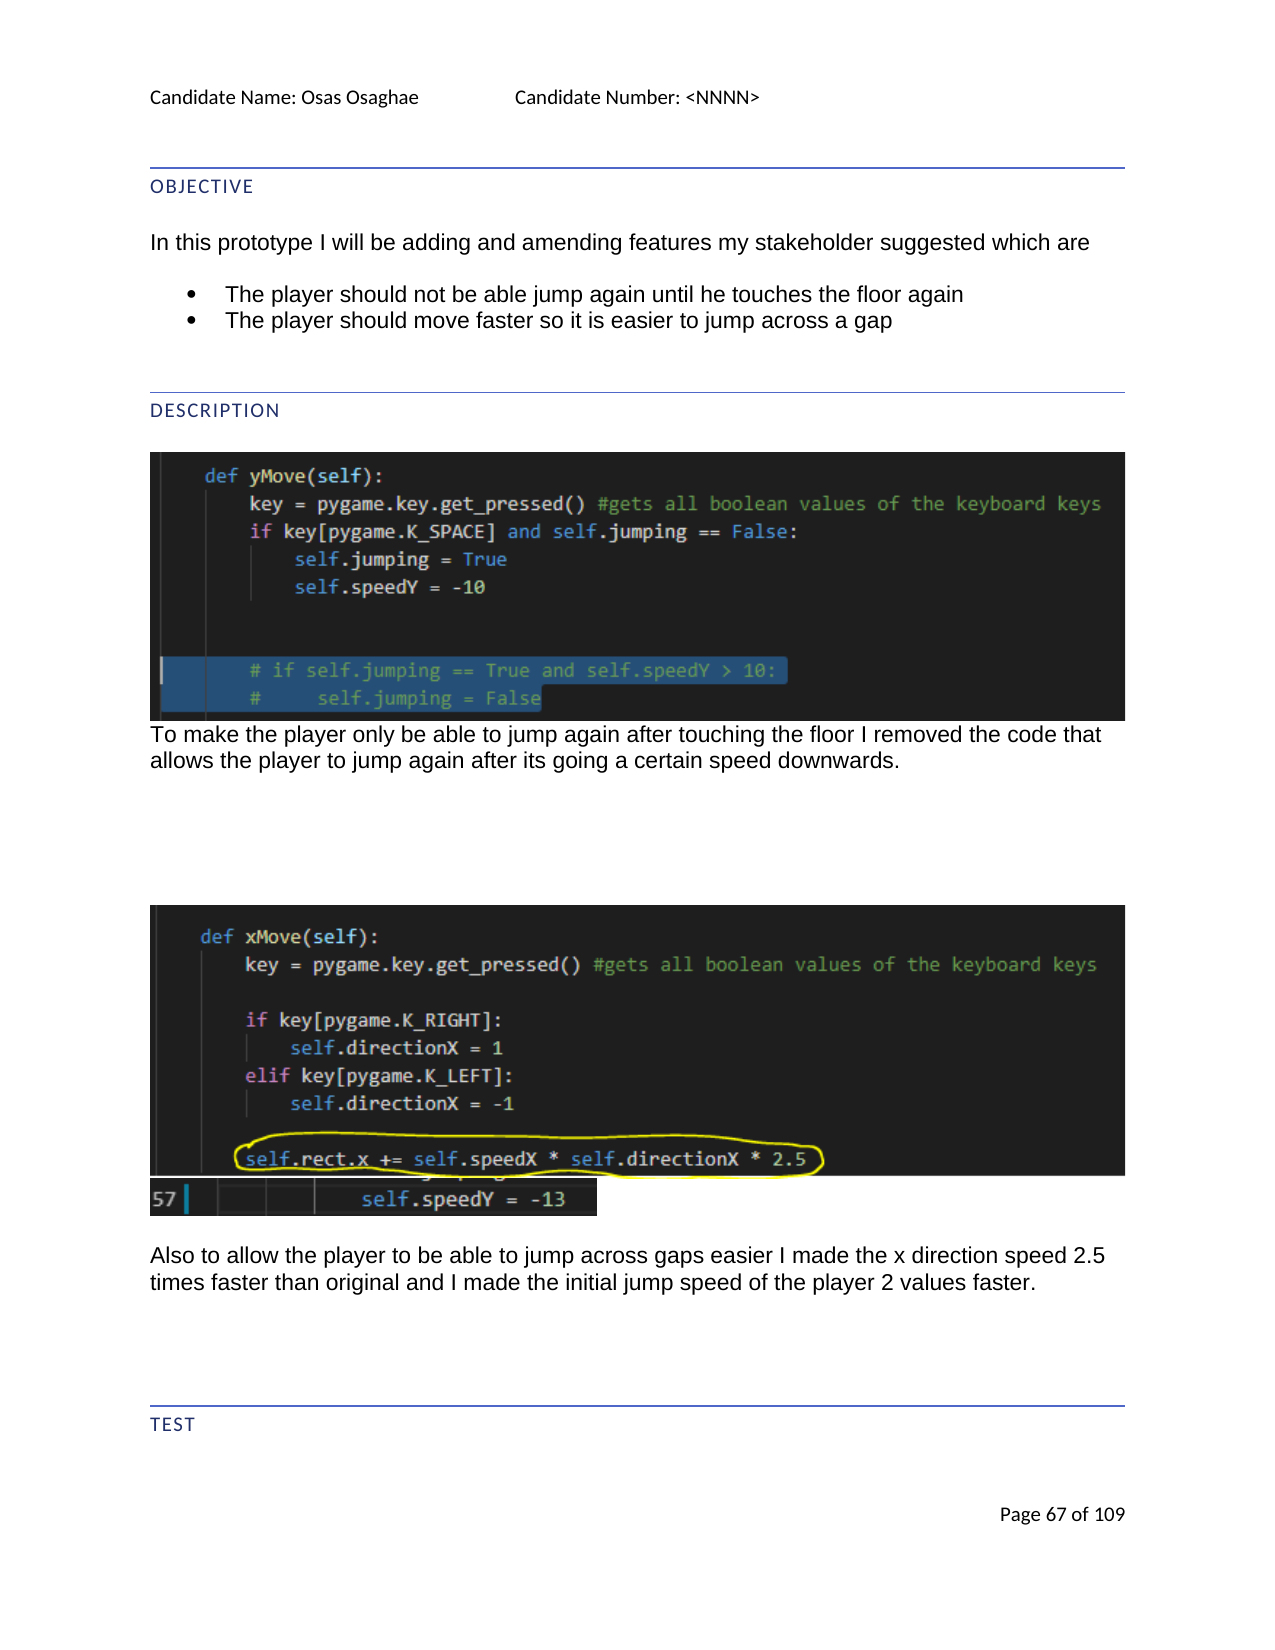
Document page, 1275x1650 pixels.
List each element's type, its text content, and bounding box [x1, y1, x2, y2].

subtitle Objective [150, 169, 1125, 198]
subtitle Test [150, 1407, 1125, 1437]
text In this prototype I will be adding and amending features my stakeholder suggested which are [150, 228, 1125, 255]
text To make the player only be able to jump again after touching the floor I removed the code that allows the player to jump again after its going a certain speed downwards. [150, 721, 1125, 773]
list The player should move faster so it is easier to jump across a gap [187, 307, 1125, 334]
subtitle Description [150, 393, 1125, 423]
picture [150, 452, 1125, 721]
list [187, 281, 1125, 307]
text Also to allow the player to be able to jump across gaps easier I made the x direction speed 2.5 times faster than original and I made the initial jump speed of the player 2 values faster. [150, 1242, 1125, 1295]
picture [150, 905, 1125, 1216]
